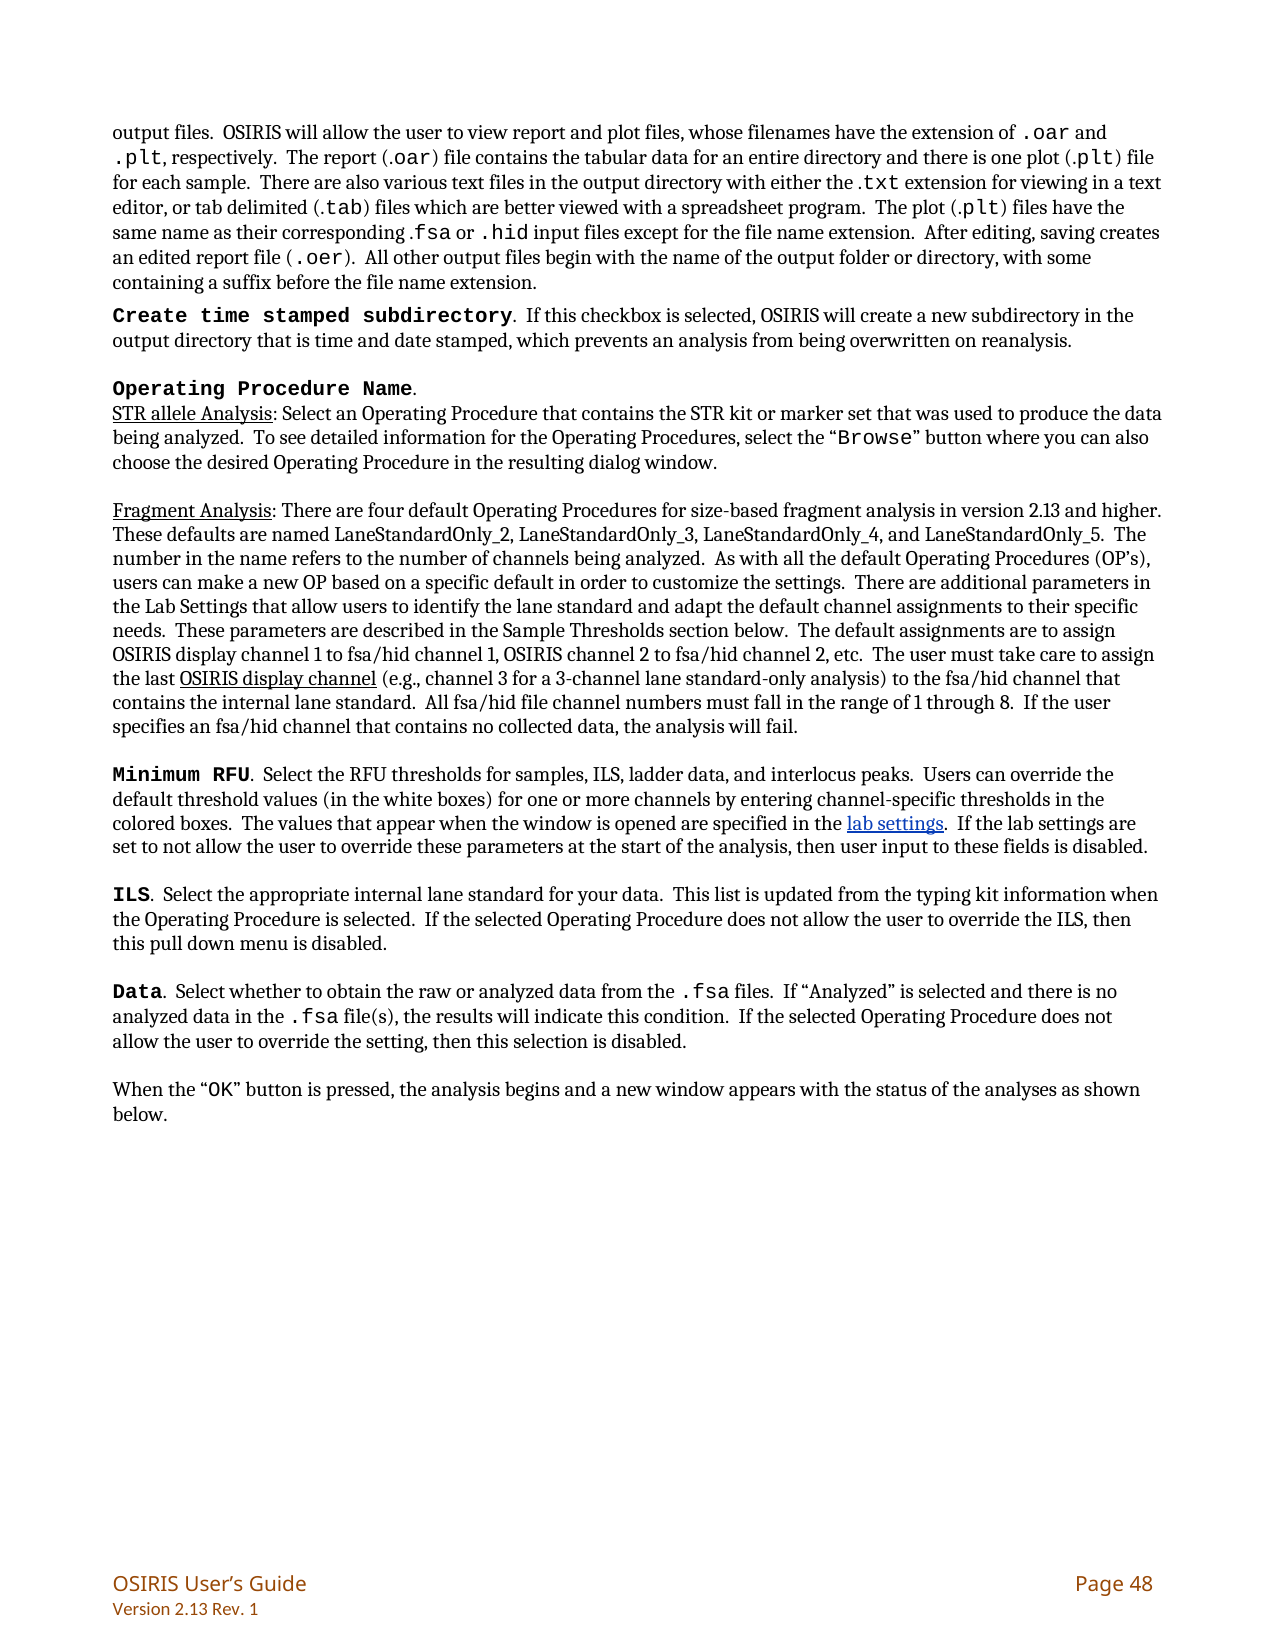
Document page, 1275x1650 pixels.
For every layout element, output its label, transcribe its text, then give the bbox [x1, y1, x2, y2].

text Minimum RFU. Select the RFU thresholds for samples, ILS, ladder data, and interlocus peaks. Users can override the default threshold values (in the white boxes) for one or more channels by entering channel-specific thresholds in the colored boxes. The values that appear when the window is opened are specified in the lab settings. If the lab settings are set to not allow the user to override these parameters at the start of the analysis, then user input to these fields is disabled. [112, 762, 1162, 859]
text Data. Select whether to obtain the raw or analyzed data from the .fsa files. If “Analyzed” is selected and there is no analyzed data in the .fsa file(s), the results will indicate this condition. If the selected Operating Procedure does not allow the user to override the setting, then this selection is disabled. [112, 980, 1162, 1054]
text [112, 120, 1162, 294]
text Operating Procedure Name. STR allele Analysis: Select an Operating Procedure that contains the STR kit or marker set that was used to produce the data being analyzed. To see detailed information for the Operating Procedures, select the “Browse” button where you can also choose the desired Operating Procedure in the resulting dialog window. [112, 377, 1162, 475]
text ILS. Select the appropriate internal lane standard for your data. This list is updated from the typing kit information when the Operating Procedure is selected. If the selected Operating Procedure does not allow the user to override the ILS, then this pull down menu is disabled. [112, 883, 1162, 956]
text Fragment Analysis: There are four default Operating Procedures for size-based fragment analysis in version 2.13 and higher. These defaults are named LaneStandardOnly_2, LaneStandardOnly_3, LaneStandardOnly_4, and LaneStandardOnly_5. The number in the name refers to the number of channels being analyzed. As with all the default Operating Procedures (OP’s), users can make a new OP based on a specific default in order to customize the settings. There are additional parameters in the Lab Settings that allow users to identify the lane standard and adapt the default channel assignments to their specific needs. These parameters are described in the Sample Thresholds section below. The default assignments are to assign OSIRIS display channel 1 to fsa/hid channel 1, OSIRIS channel 2 to fsa/hid channel 2, etc. The user must take care to assign the last OSIRIS display channel (e.g., channel 3 for a 3-channel lane standard-only analysis) to the fsa/hid channel that contains the internal lane standard. All fsa/hid file channel numbers must fall in the range of 1 through 8. If the user specifies an fsa/hid channel that contains no collected data, the analysis will fail. [112, 499, 1162, 738]
text When the “OK” button is pressed, the analysis begins and a new window appears with the status of the analyses as shown below. [112, 1078, 1162, 1127]
text Create time stamped subdirectory. If this checkbox is selected, OSIRIS will create a new subdirectory in the output directory that is time and date stamped, which prevents an analysis from being overwritten on reanalysis. [112, 304, 1162, 353]
